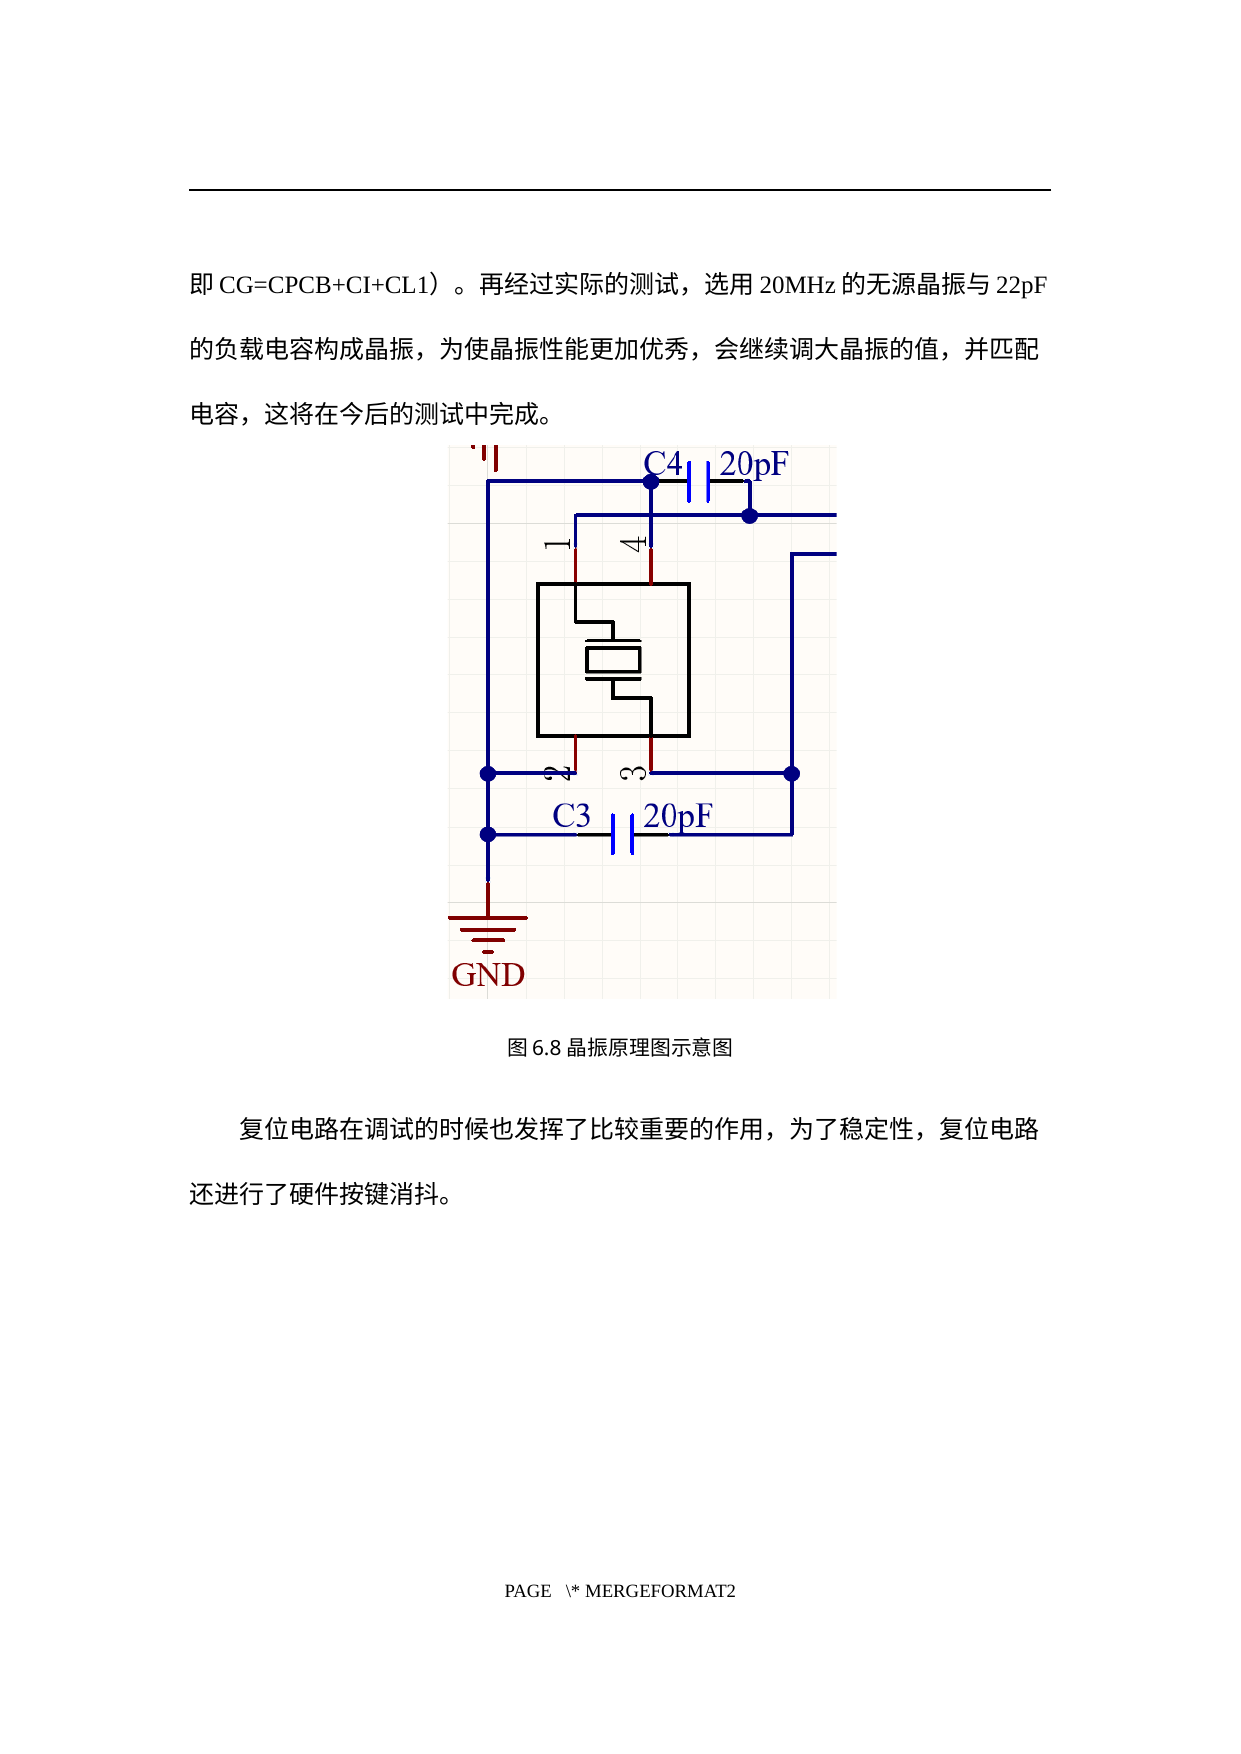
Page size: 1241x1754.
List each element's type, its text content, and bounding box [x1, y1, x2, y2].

text 图6.8 晶振原理图示意图 [189, 1031, 1051, 1063]
text 复位电路在调试的时候也发挥了比较重要的作用，为了稳定性，复位电路还进行了硬件按键消抖。 [189, 1096, 1051, 1226]
picture [447, 445, 837, 999]
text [189, 251, 1051, 446]
